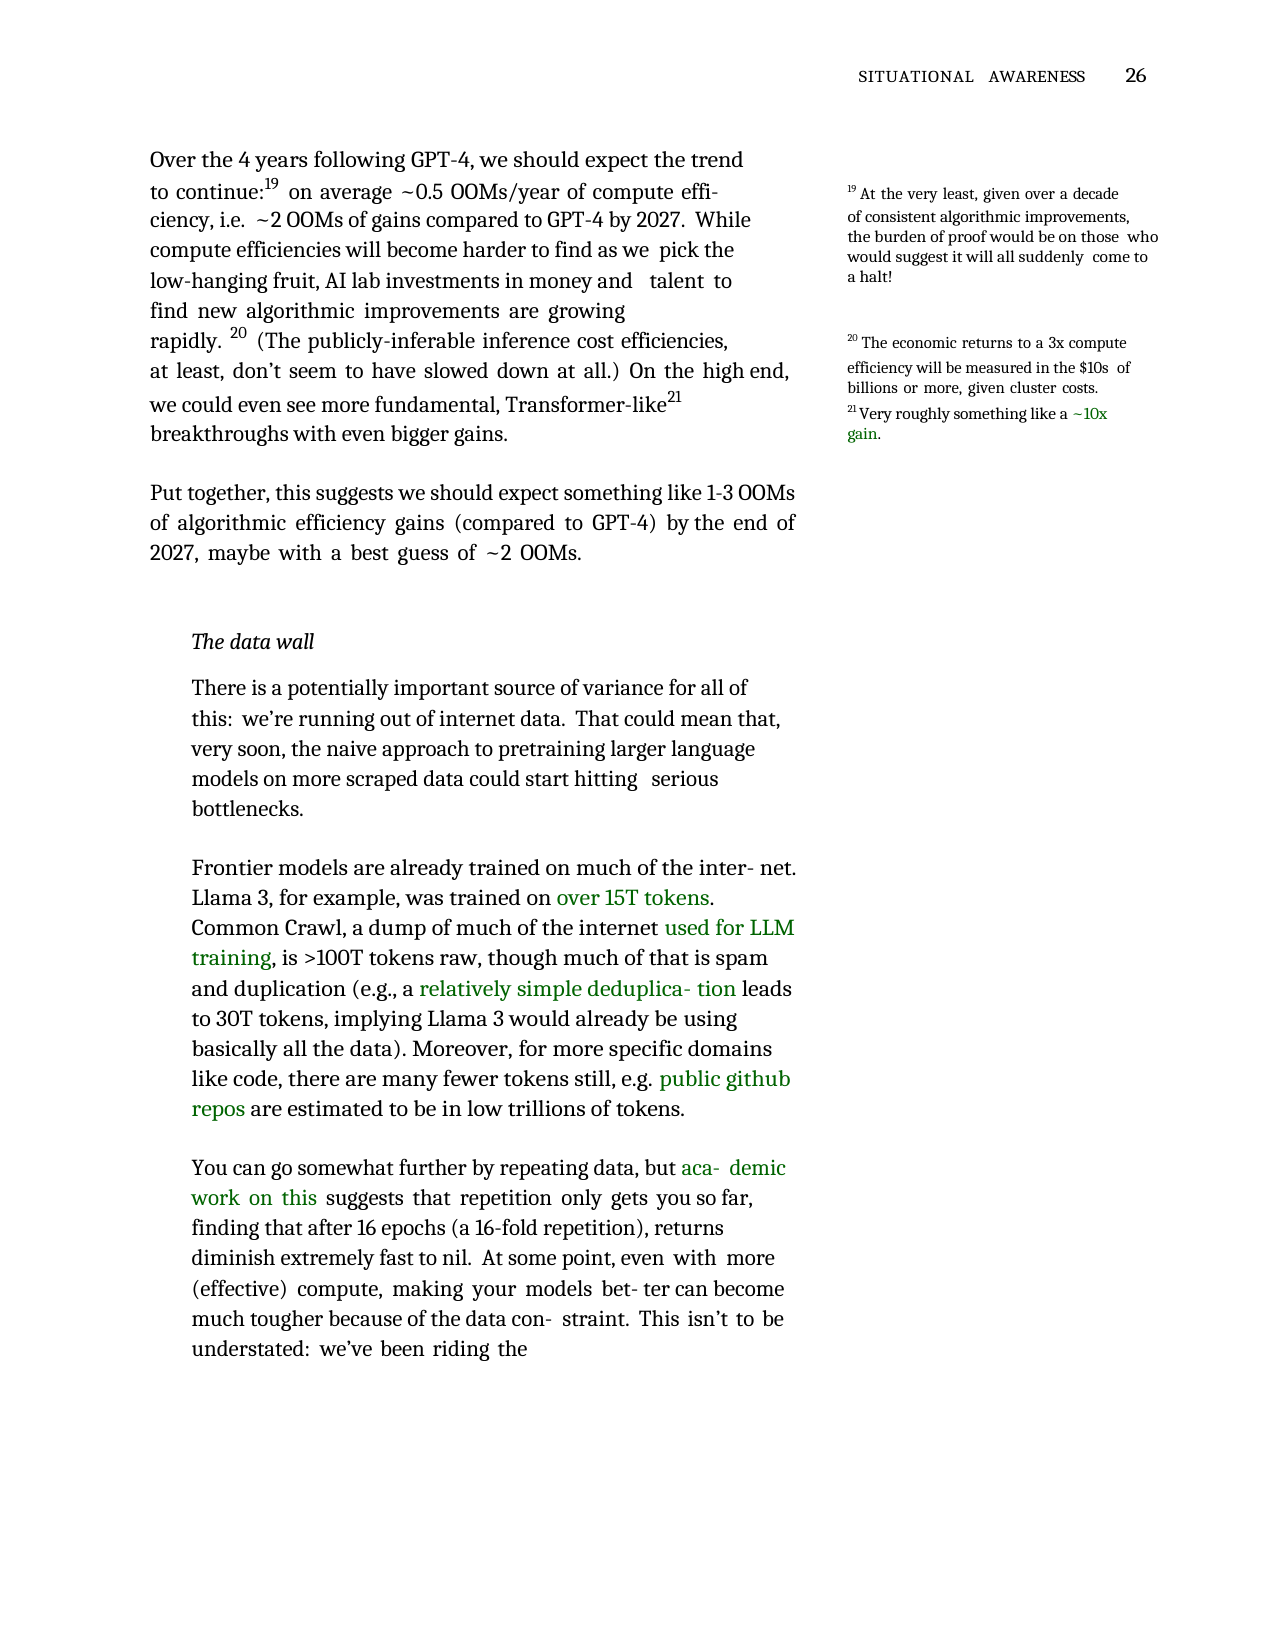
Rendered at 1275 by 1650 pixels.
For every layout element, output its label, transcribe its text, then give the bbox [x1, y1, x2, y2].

text rapidly. 20 (The publicly-inferable inference cost efficiencies, 20 The economic returns to a 3x compute [150, 325, 1158, 354]
text Frontier models are already trained on much of the inter- net. Llama 3, for example, was trained on over 15T tokens. Common Crawl, a dump of much of the internet used for LLM training, is >100T tokens raw, though much of that is spam and duplication (e.g., a relatively simple deduplica- tion leads to 30T tokens, implying Llama 3 would already be using basically all the data). Moreover, for more specific domains like code, there are many fewer tokens still, e.g. public github repos are estimated to be in low trillions of tokens. [191, 854, 801, 1122]
text The data wall [191, 628, 801, 655]
text 21 Very roughly something like a ~10x gain. [847, 403, 1128, 444]
text efficiency will be measured in the $10s of billions or more, given cluster costs. [847, 358, 1135, 398]
text ciency, i.e. ~2 OOMs of gains compared to GPT-4 by 2027. While compute efficiencies will become harder to find as we pick the low-hanging fruit, AI lab investments in money and talent to find new algorithmic improvements are growing [150, 207, 766, 324]
text You can go somewhat further by repeating data, but aca- demic work on this suggests that repetition only gets you so far, finding that after 16 epochs (a 16-fold repetition), returns diminish extremely fast to nil. At some point, even with more (effective) compute, making your models bet- ter can become much tougher because of the data con- straint. This isn’t to be understated: we’ve been riding the [191, 1154, 790, 1362]
text of consistent algorithmic improvements, the burden of proof would be on those who would suggest it will all suddenly come to a halt! [847, 207, 1158, 287]
text There is a potentially important source of variance for all of this: we’re running out of internet data. That could mean that, very soon, the naive approach to pretraining larger language models on more scraped data could start hitting serious bottlenecks. [191, 675, 790, 822]
text Put together, this suggests we should expect something like 1-3 OOMs of algorithmic efficiency gains (compared to GPT-4) by the end of 2027, maybe with a best guess of ~2 OOMs. [150, 479, 801, 566]
text to continue:19 on average ~0.5 OOMs/year of compute effi- 19 At the very least, given over a decade [150, 175, 1158, 205]
text at least, don’t seem to have slowed down at all.) On the high end, we could even see more fundamental, Transformer-like21 breakthroughs with even bigger gains. [150, 358, 801, 447]
text Over the 4 years following GPT-4, we should expect the trend [150, 147, 1158, 173]
